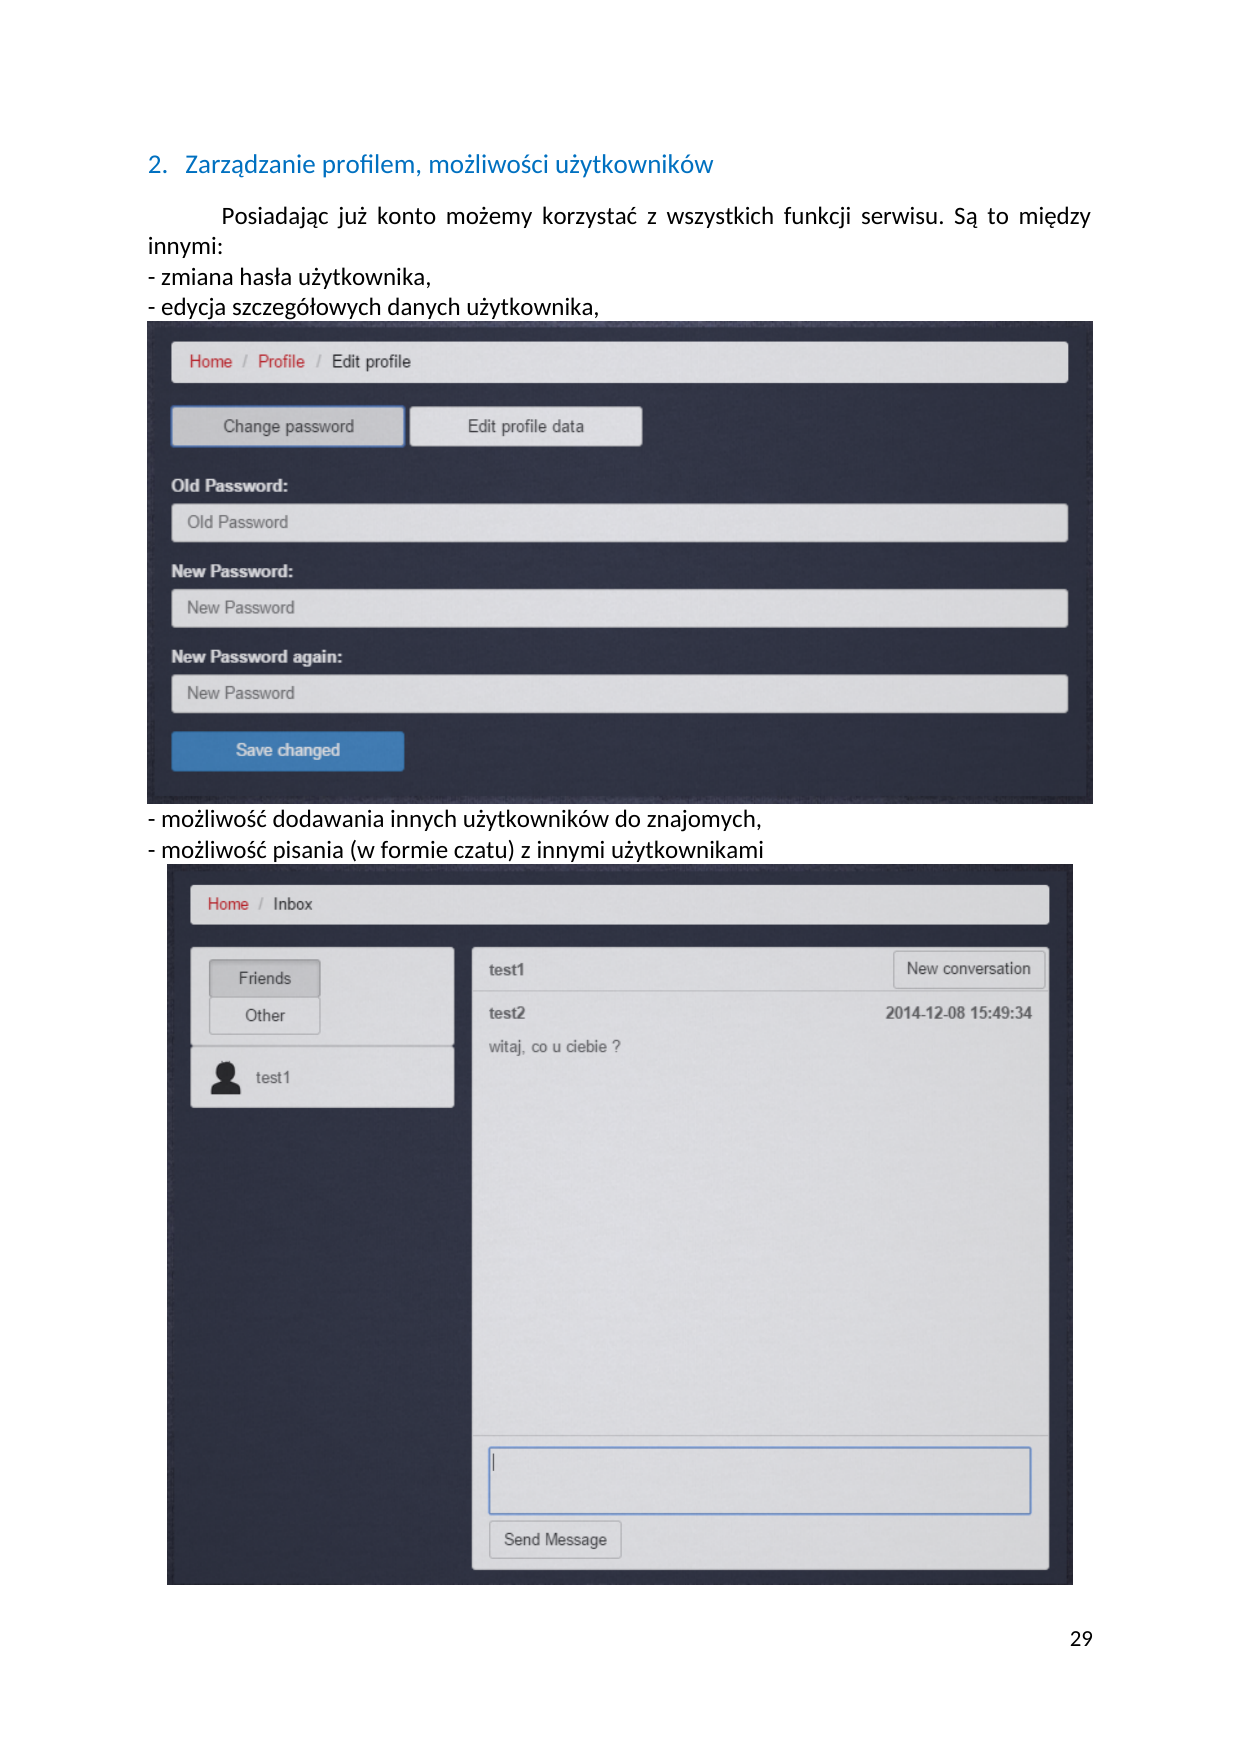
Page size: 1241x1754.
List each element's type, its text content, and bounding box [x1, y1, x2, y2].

picture [167, 864, 1073, 1585]
subtitle Zarządzanie profilem, możliwości użytkowników [148, 148, 1093, 181]
text Posiadając już konto możemy korzystać z wszystkich funkcji serwisu. Są to między innymi: [148, 200, 1093, 261]
text - zmiana hasła użytkownika, [148, 261, 1093, 291]
text - możliwość dodawania innych użytkowników do znajomych, [148, 804, 1093, 834]
picture [147, 321, 1093, 804]
text - edycja szczegółowych danych użytkownika, [148, 291, 1093, 321]
text - możliwość pisania (w formie czatu) z innymi użytkownikami [148, 834, 1093, 864]
